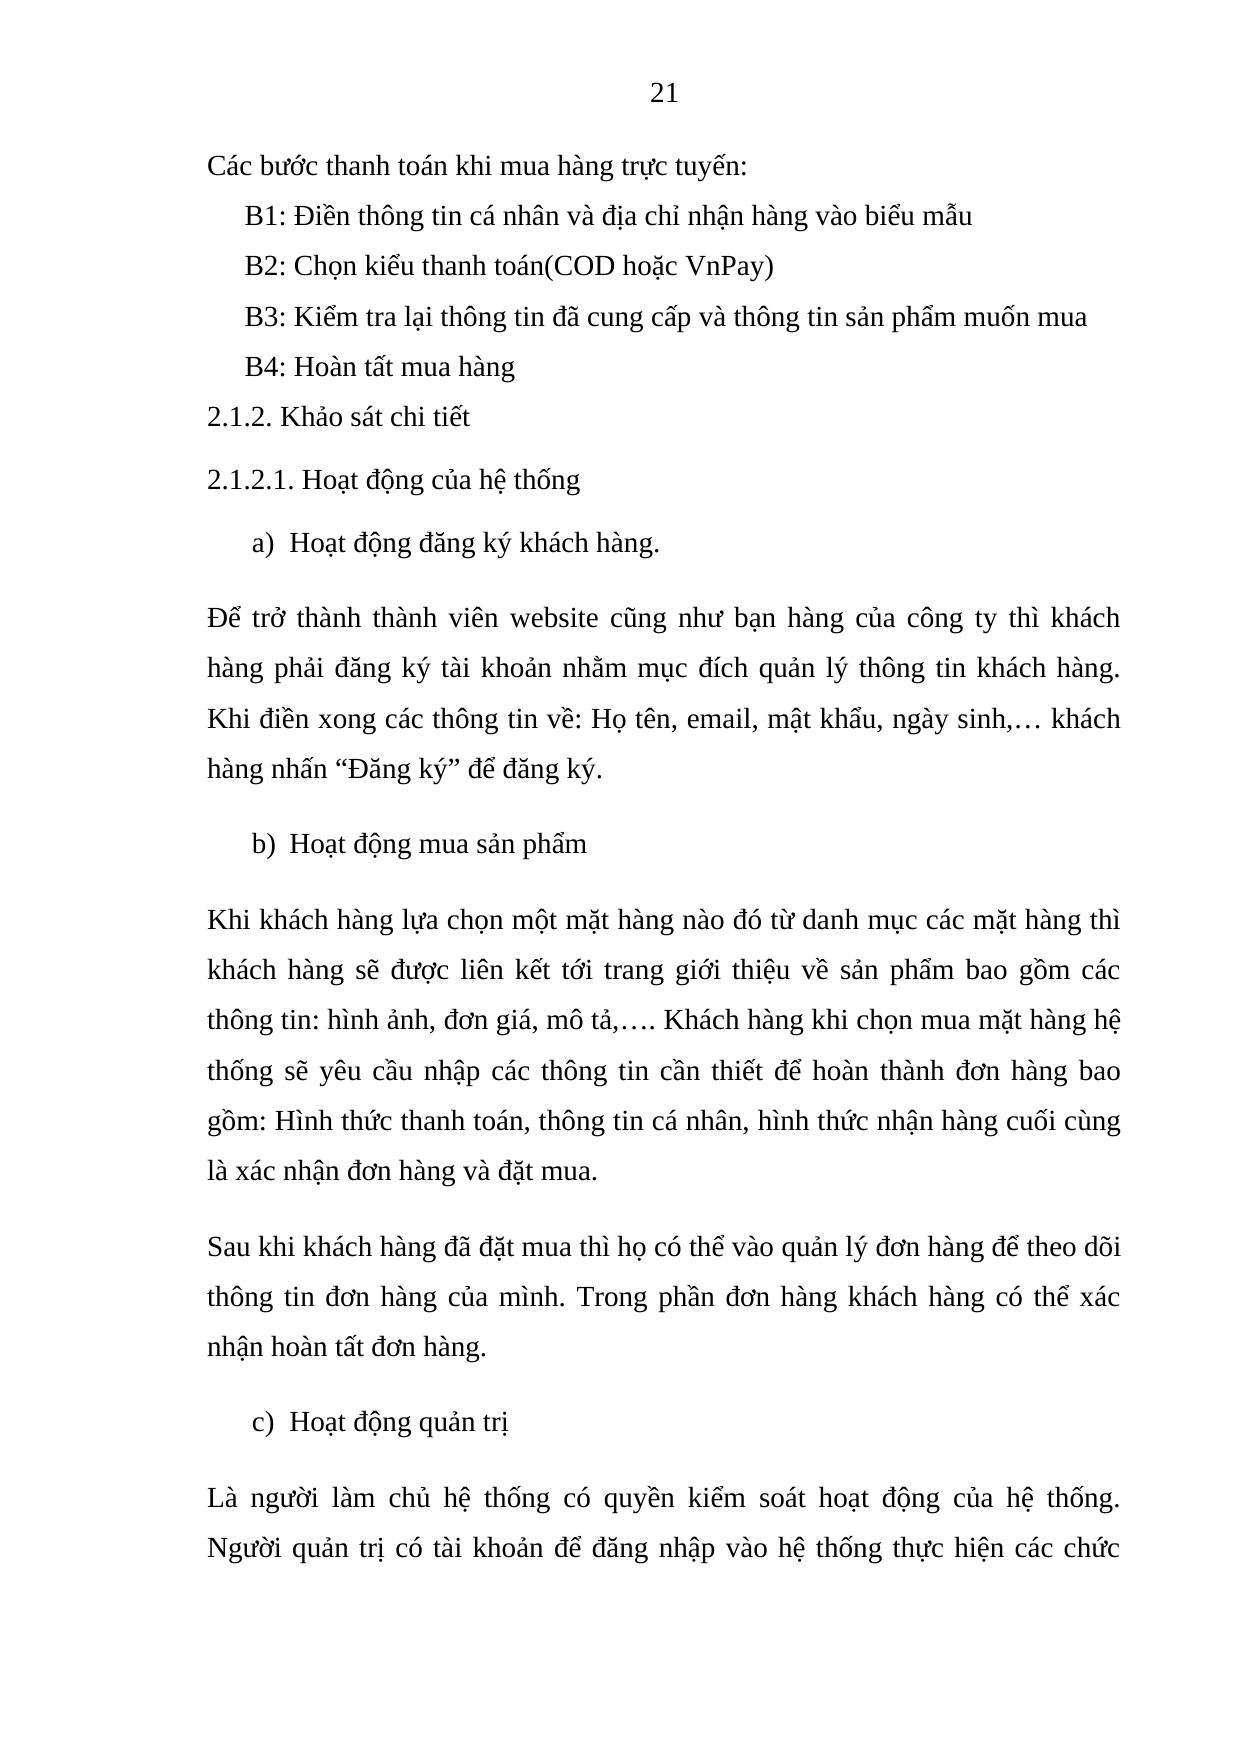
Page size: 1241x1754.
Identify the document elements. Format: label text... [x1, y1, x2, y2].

subtitle Hoạt động của hệ thống [207, 462, 1122, 496]
text Khi khách hàng lựa chọn một mặt hàng nào đó từ danh mục các mặt hàng thì khách hàng sẽ được liên kết tới trang giới thiệu về sản phẩm bao gồm các thông tin: hình ảnh, đơn giá, mô tả,…. Khách hàng khi chọn mua mặt hàng hệ thống sẽ yêu cầu nhập các thông tin cần thiết để hoàn thành đơn hàng bao gồm: Hình thức thanh toán, thông tin cá nhân, hình thức nhận hàng cuối cùng là xác nhận đơn hàng và đặt mua. [207, 902, 1122, 1187]
text Các bước thanh toán khi mua hàng trực tuyến: [207, 148, 1122, 181]
text Sau khi khách hàng đã đặt mua thì họ có thể vào quản lý đơn hàng để theo dõi thông tin đơn hàng của mình. Trong phần đơn hàng khách hàng có thể xác nhận hoàn tất đơn hàng. [207, 1229, 1122, 1363]
subtitle Khảo sát chi tiết [207, 399, 1122, 433]
list Hoạt động mua sản phẩm [252, 826, 1122, 860]
list Hoạt động quản trị [252, 1404, 1122, 1438]
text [207, 1480, 1122, 1564]
text B1: Điền thông tin cá nhân và địa chỉ nhận hàng vào biểu mẫu [244, 198, 1122, 232]
text B3: Kiểm tra lại thông tin đã cung cấp và thông tin sản phẩm muốn mua [244, 299, 1122, 332]
text B2: Chọn kiểu thanh toán(COD hoặc VnPay) [244, 248, 1122, 282]
list Hoạt động đăng ký khách hàng. [252, 525, 1122, 558]
text B4: Hoàn tất mua hàng [244, 349, 1122, 382]
text Để trở thành thành viên website cũng như bạn hàng của công ty thì khách hàng phải đăng ký tài khoản nhằm mục đích quản lý thông tin khách hàng. Khi điền xong các thông tin về: Họ tên, email, mật khẩu, ngày sinh,… khách hàng nhấn “Đăng ký” để đăng ký. [207, 600, 1122, 785]
